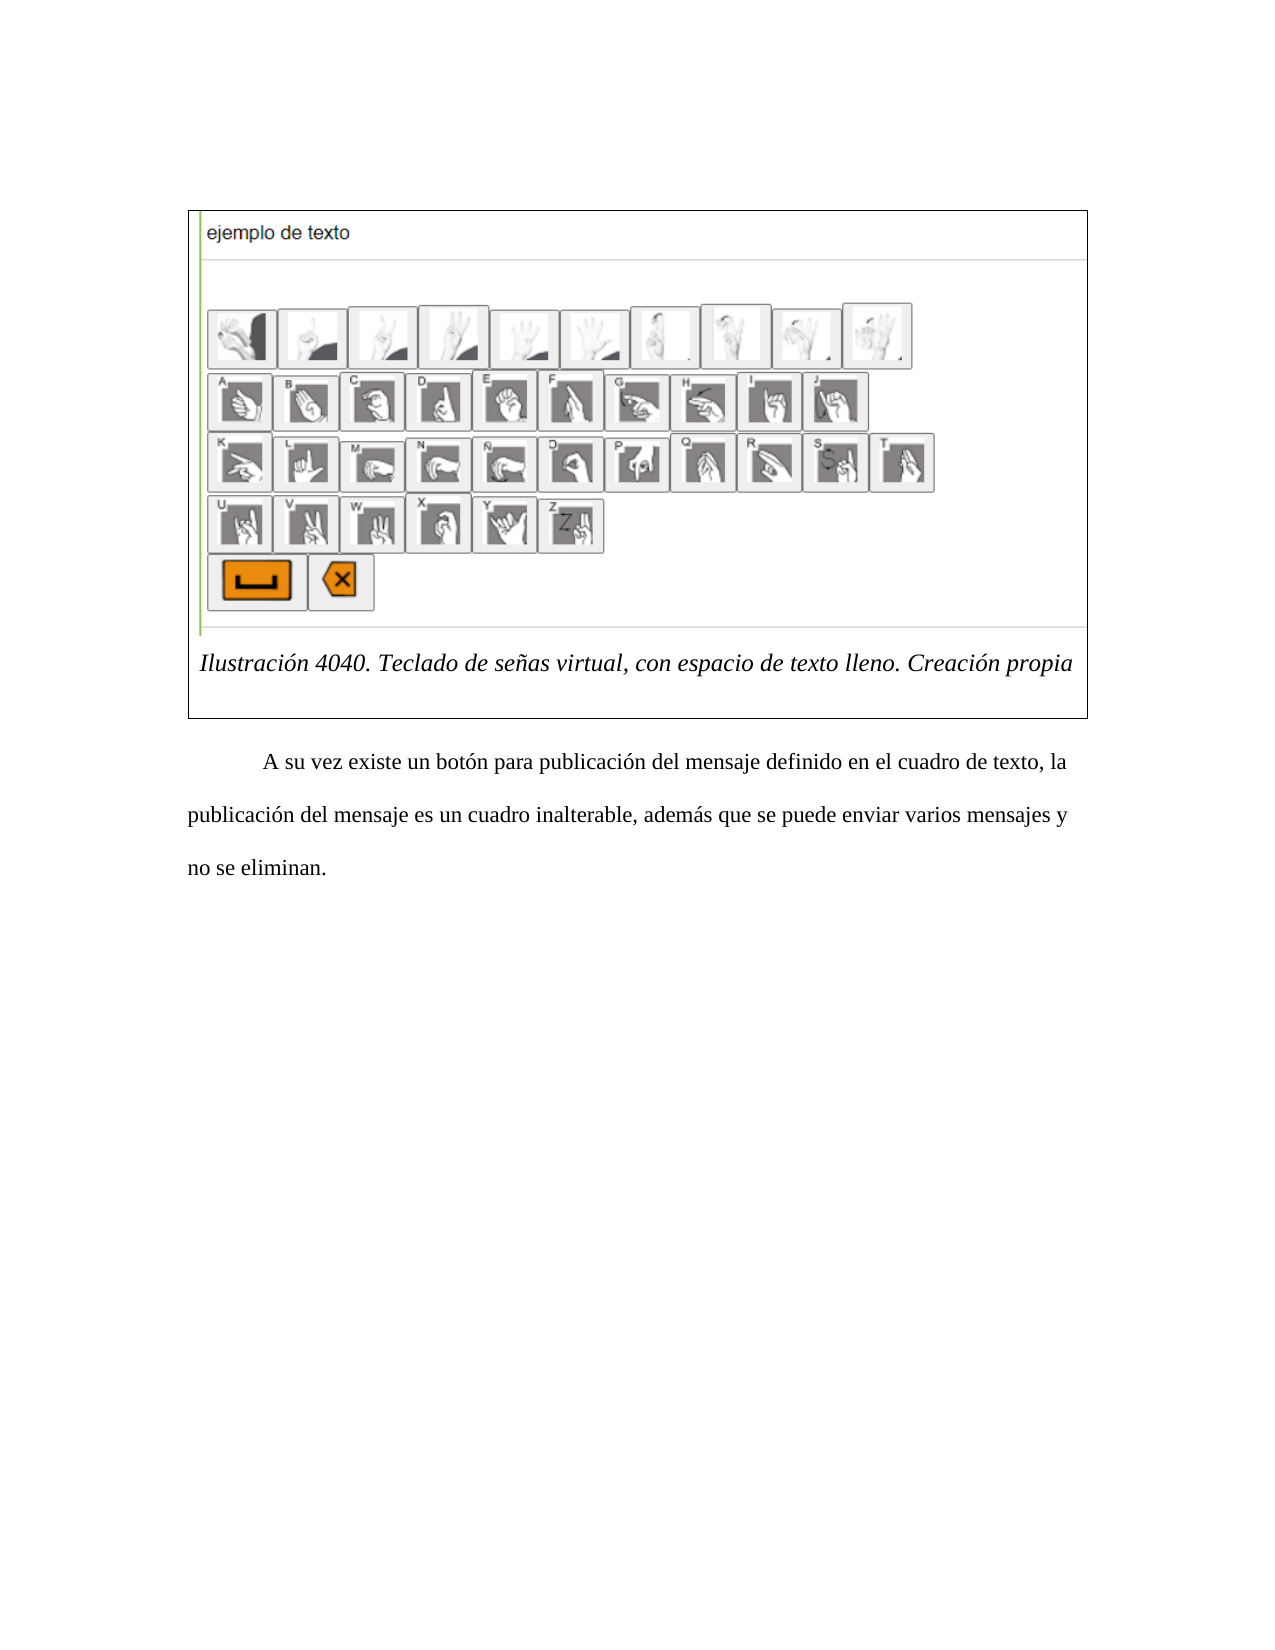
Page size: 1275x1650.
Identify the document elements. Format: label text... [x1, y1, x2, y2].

table_header Ilustración 40. Teclado de señas virtual, con espacio de texto lleno. Creación propia [189, 211, 1087, 718]
text A su vez existe un botón para publicación del mensaje definido en el cuadro de texto, la publicación del mensaje es un cuadro inalterable, además que se puede enviar varios mensajes y no se eliminan. [187, 748, 1087, 880]
picture [199, 211, 1087, 636]
